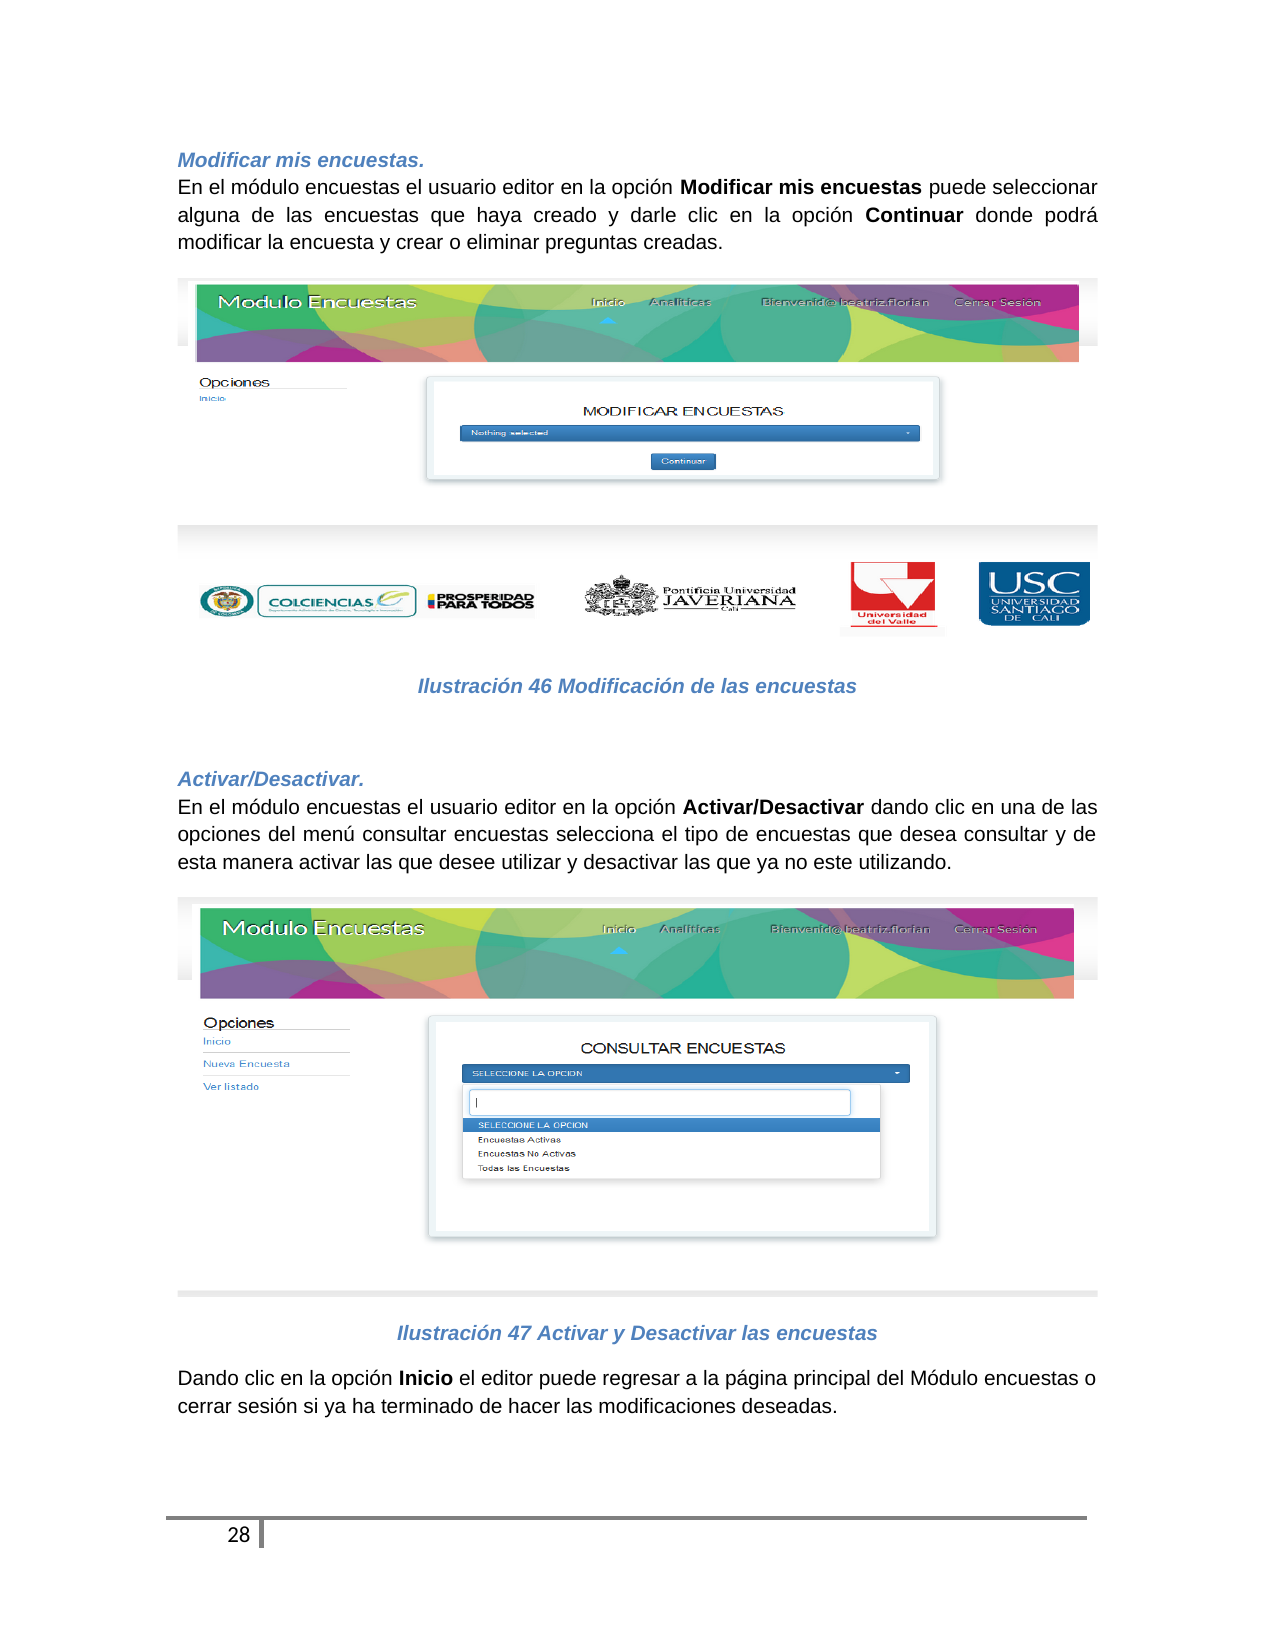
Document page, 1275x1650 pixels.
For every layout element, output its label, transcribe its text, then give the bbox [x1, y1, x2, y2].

text Ilustración 47 Activar y Desactivar las encuestas [177, 1321, 1098, 1345]
text En el módulo encuestas el usuario editor en la opción Activar/Desactivar dando clic en una de las opciones del menú consultar encuestas selecciona el tipo de encuestas que desea consultar y de esta manera activar las que desee utilizar y desactivar las que ya no este utilizando. [177, 794, 1098, 873]
subtitle Modificar mis encuestas. [177, 148, 1098, 172]
subtitle Activar/Desactivar. [177, 767, 1098, 791]
text Dando clic en la opción Inicio el editor puede regresar a la página principal del Módulo encuestas o cerrar sesión si ya ha terminado de hacer las modificaciones deseadas. [177, 1366, 1098, 1417]
text Ilustración 46 Modificación de las encuestas [177, 674, 1098, 698]
text En el módulo encuestas el usuario editor en la opción Modificar mis encuestas puede seleccionar alguna de las encuestas que haya creado y darle clic en la opción Continuar donde podrá modificar la encuesta y crear o eliminar preguntas creadas. [177, 175, 1098, 254]
picture [177, 278, 1098, 649]
picture [177, 897, 1098, 1297]
